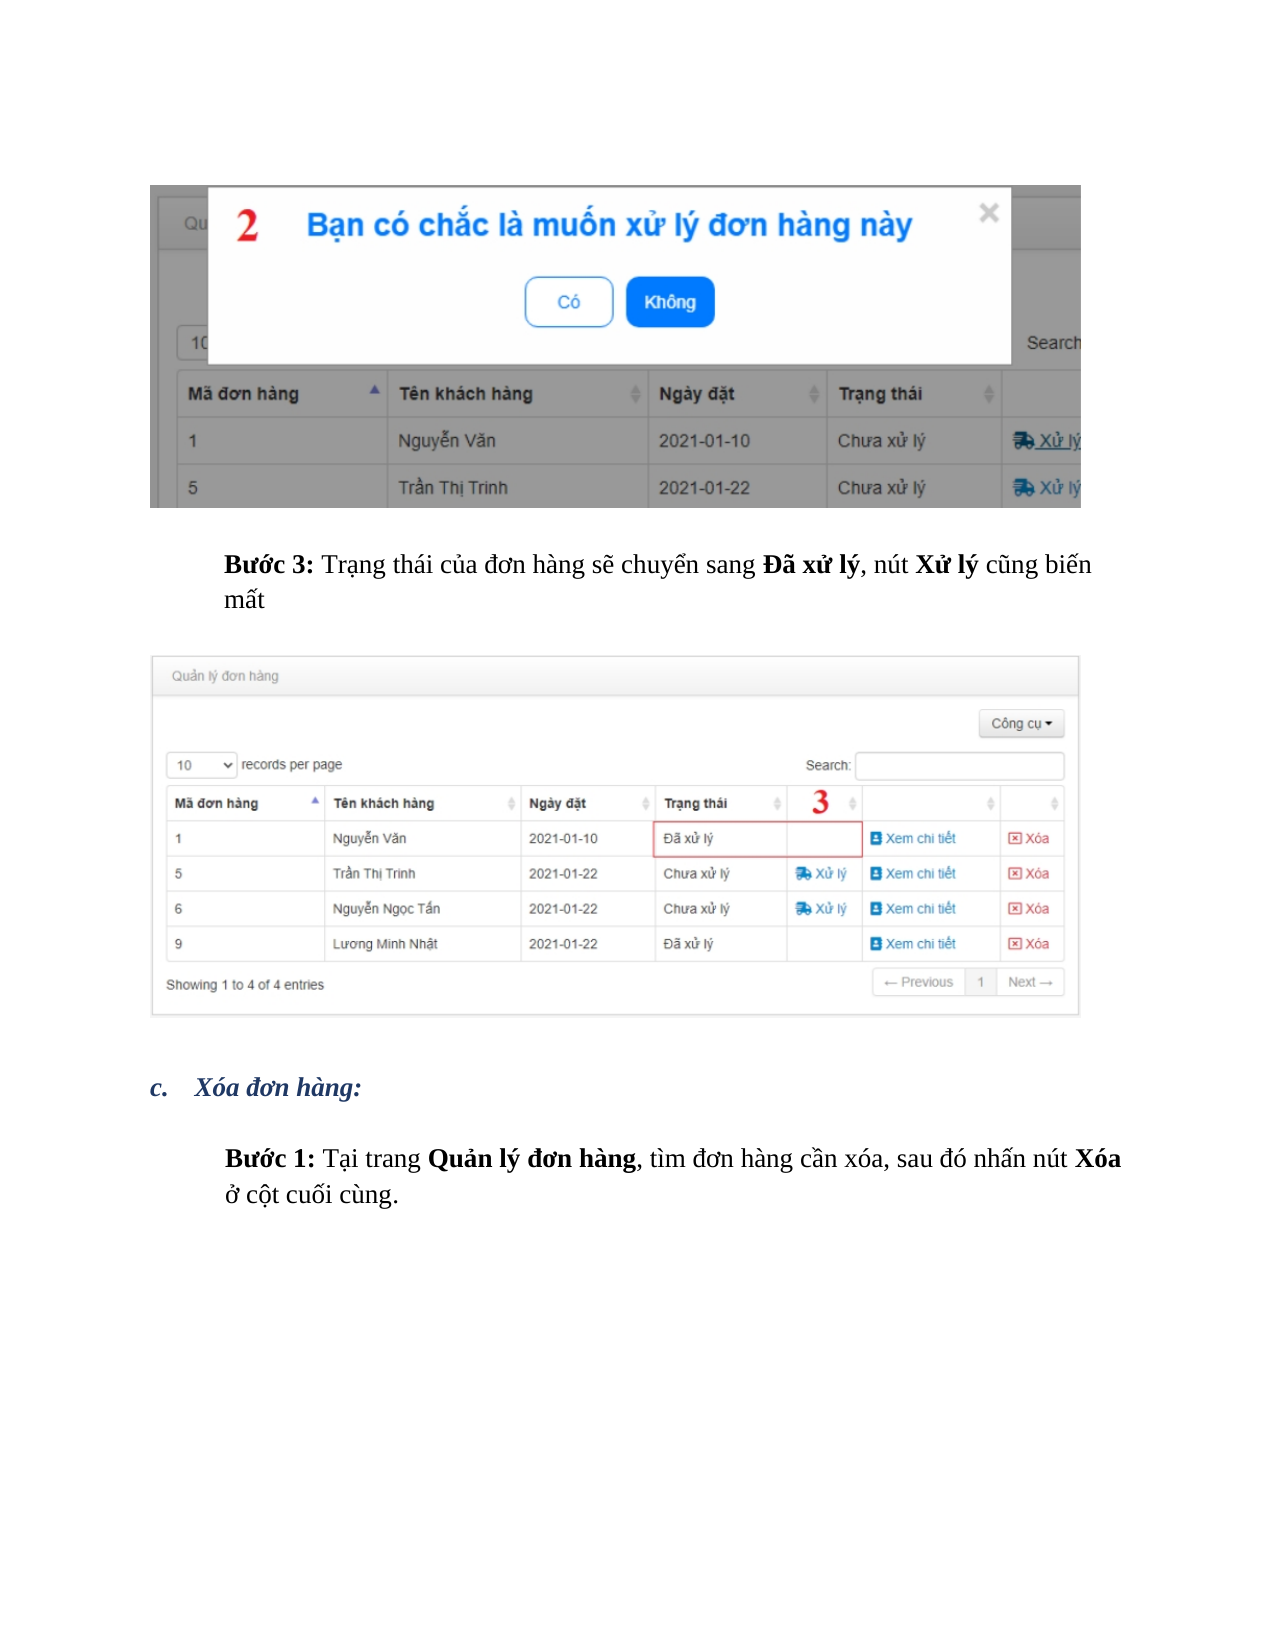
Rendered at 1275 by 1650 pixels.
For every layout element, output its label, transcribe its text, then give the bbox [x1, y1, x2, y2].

subtitle Xóa đơn hàng: [150, 1071, 1125, 1102]
list Bước 1: Tại trang Quản lý đơn hàng, tìm đơn hàng cần xóa, sau đó nhấn nút Xóa ở cột cuối cùng. [225, 1142, 1125, 1209]
picture [150, 655, 1082, 1019]
picture [150, 185, 1082, 508]
text Bước 3: Trạng thái của đơn hàng sẽ chuyển sang Đã xử lý, nút Xử lý cũng biến mất [224, 548, 1125, 615]
